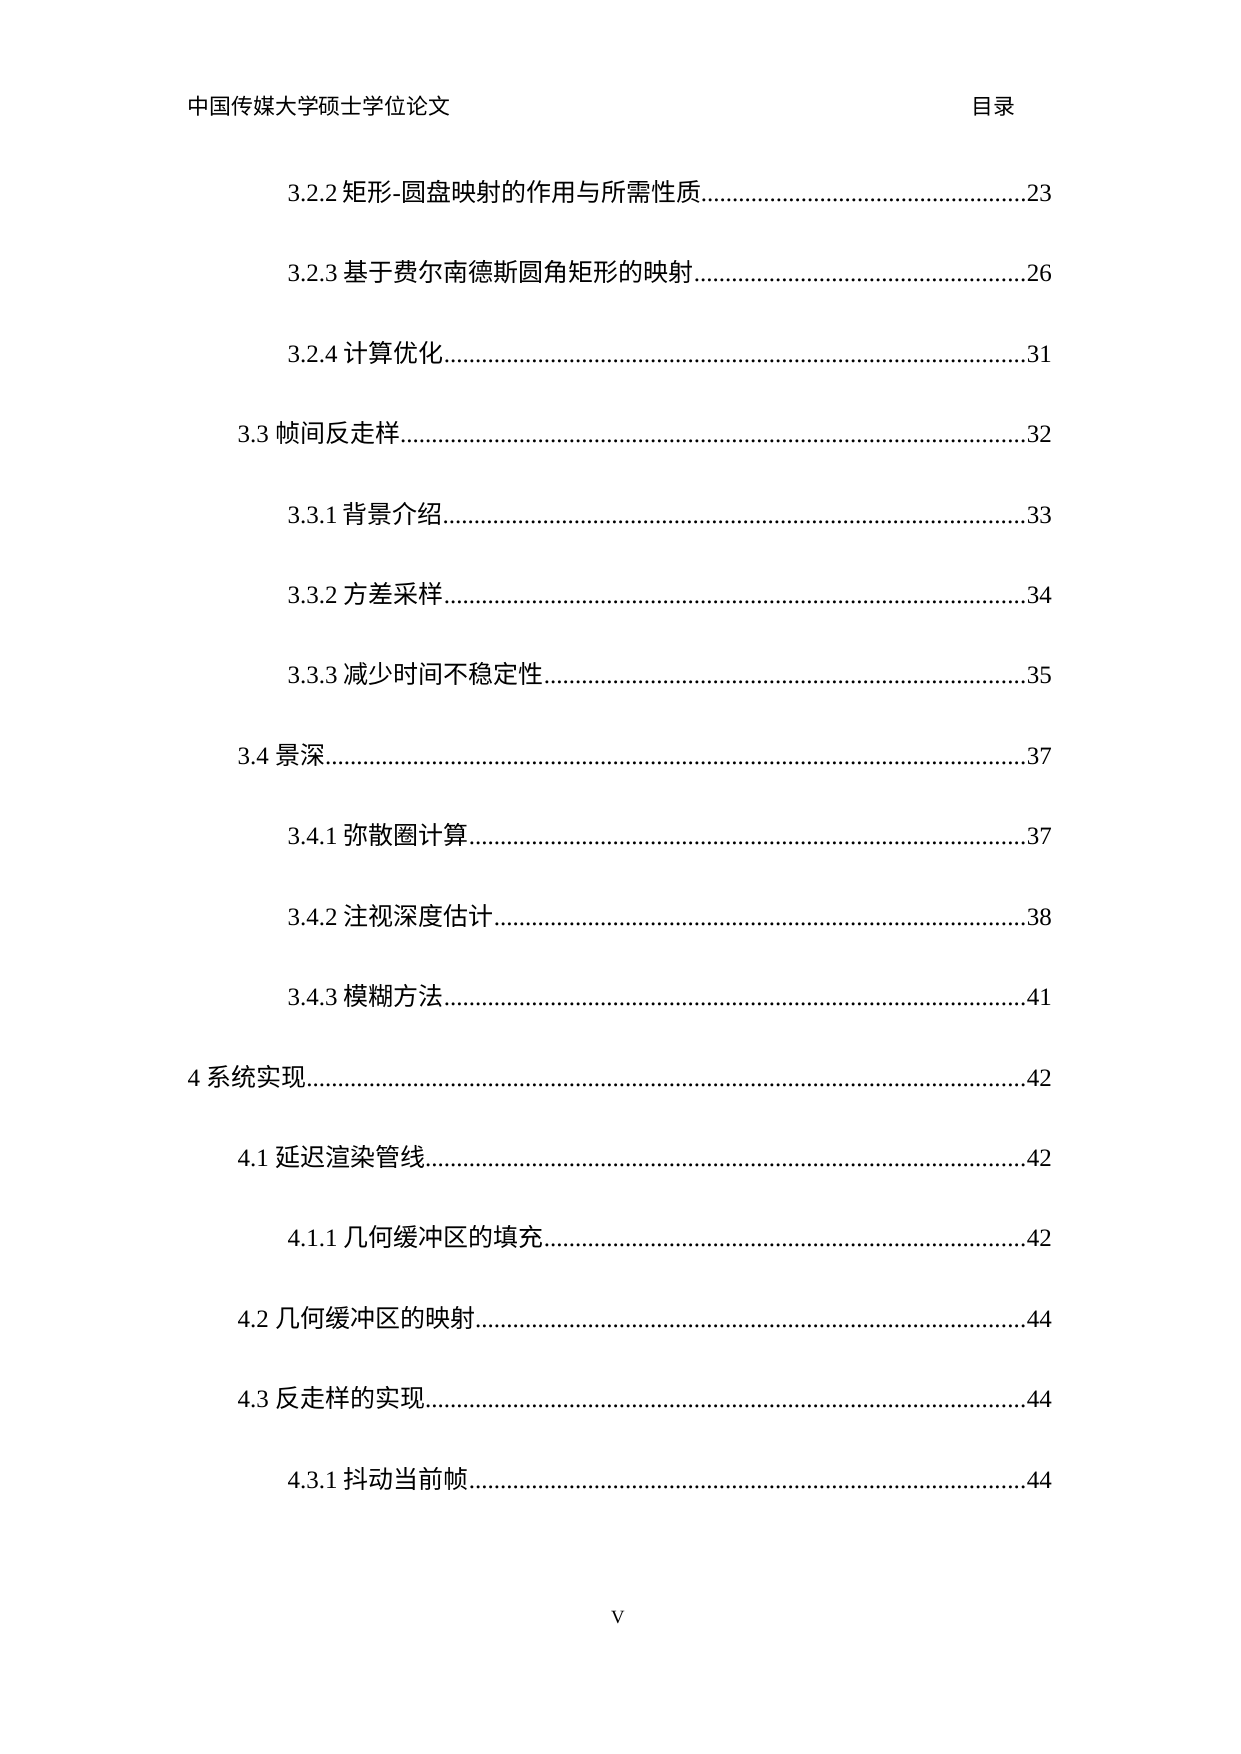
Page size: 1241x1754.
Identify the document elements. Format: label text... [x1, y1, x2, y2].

text 3.2.3 基于费尔南德斯圆角矩形的映射 26 [287, 237, 1053, 305]
text 4.3.1 抖动当前帧 44 [287, 1443, 1053, 1511]
text 3.2.2矩形-圆盘映射的作用与所需性质 23 [287, 157, 1053, 224]
text 3.4.3 模糊方法 41 [287, 961, 1053, 1029]
text 3.3 帧间反走样 32 [237, 398, 1053, 466]
text 3.3.1背景介绍 33 [287, 478, 1053, 546]
text 4.2 几何缓冲区的映射 44 [237, 1282, 1053, 1350]
text 3.4.2 注视深度估计 38 [287, 880, 1053, 948]
text 4.3 反走样的实现 44 [237, 1363, 1053, 1431]
text 3.3.3 减少时间不稳定性 35 [287, 639, 1053, 707]
text 3.4 景深 37 [237, 719, 1053, 787]
text 3.2.4 计算优化 31 [287, 317, 1053, 385]
text 3.3.2 方差采样 34 [287, 559, 1053, 627]
text 4.1.1 几何缓冲区的填充 42 [287, 1202, 1053, 1270]
text 4 系统实现 42 [187, 1041, 1053, 1109]
text 3.4.1 弥散圈计算 37 [287, 800, 1053, 868]
text 4.1 延迟渲染管线 42 [237, 1122, 1053, 1189]
